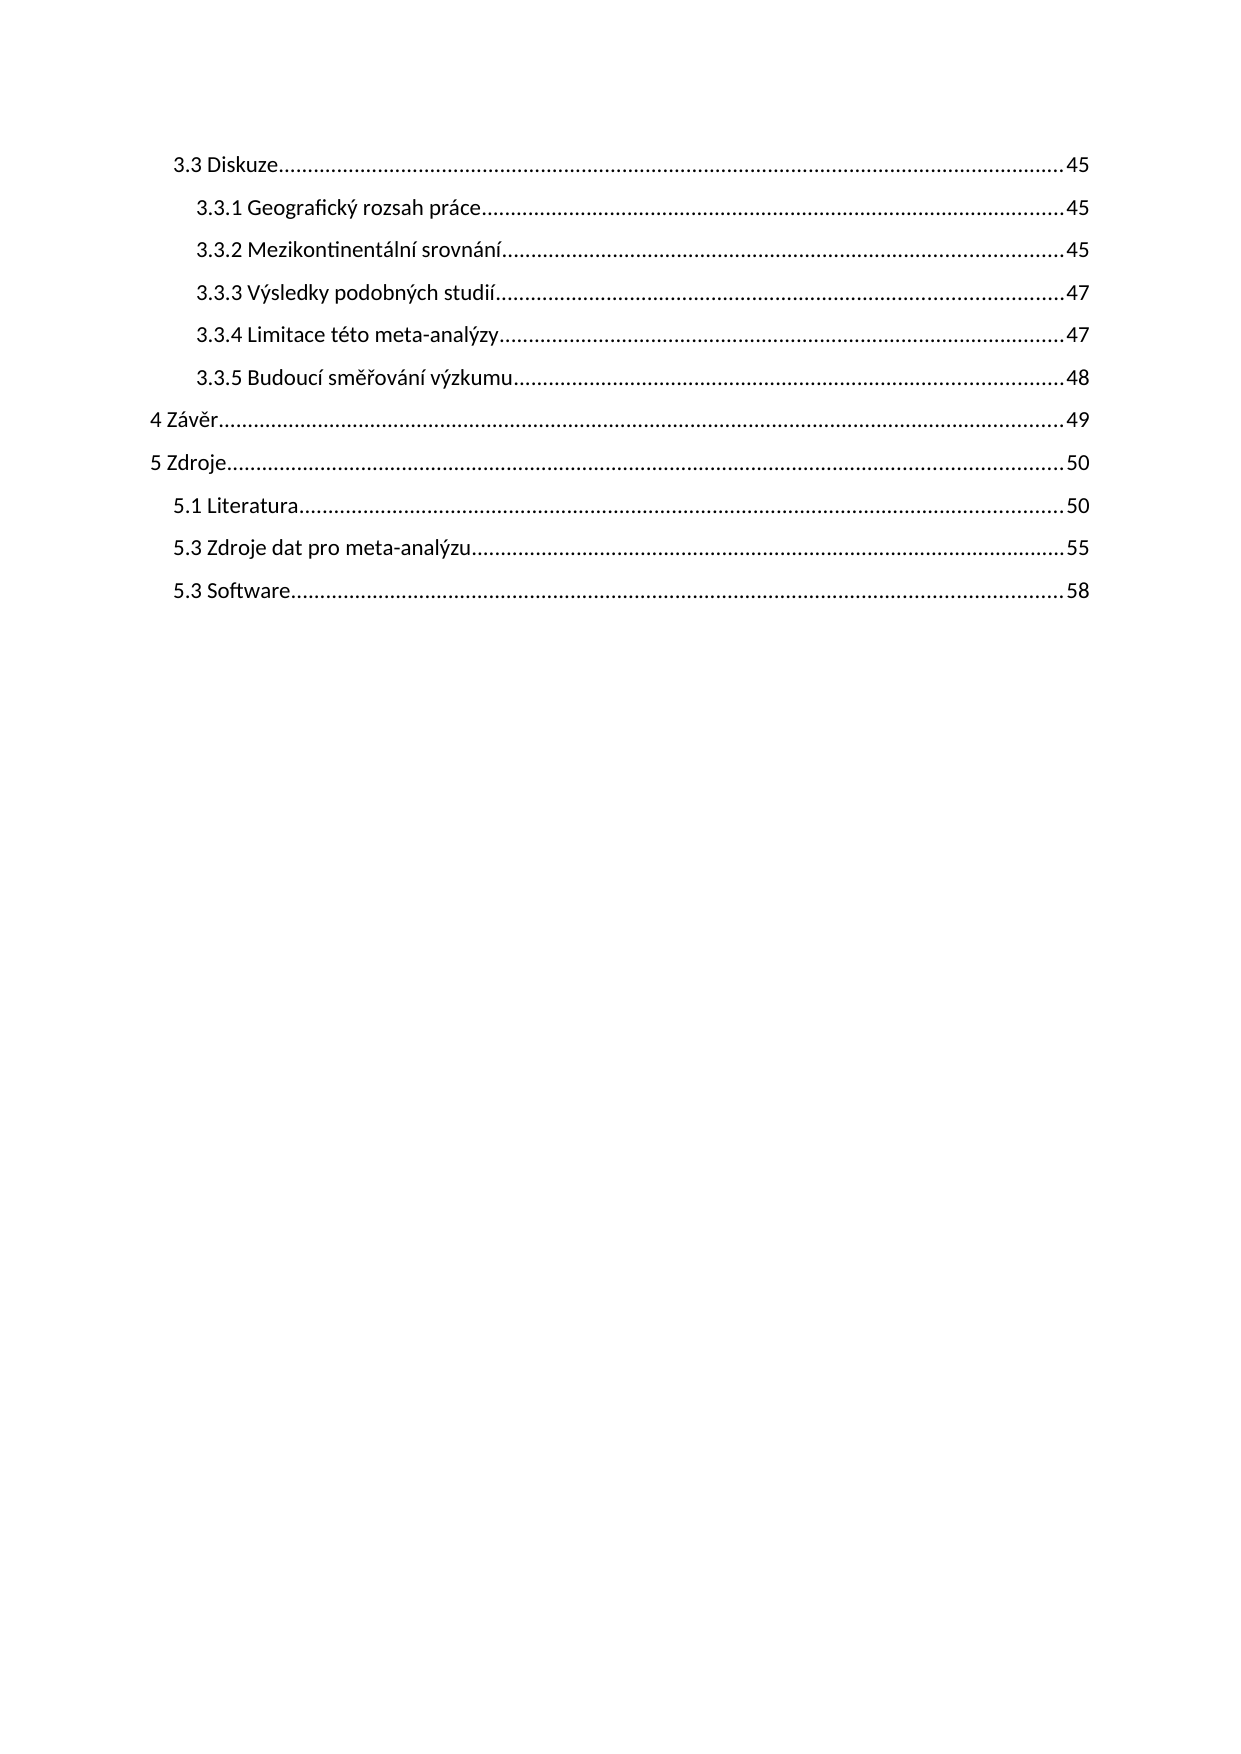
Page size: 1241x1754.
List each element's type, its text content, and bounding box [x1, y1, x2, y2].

text 3.3 Diskuze 45 [173, 150, 1090, 178]
text 3.3.1 Geografický rozsah práce 45 [196, 193, 1090, 221]
text 5 Zdroje 50 [150, 448, 1090, 476]
text 3.3.3 Výsledky podobných studií 47 [196, 278, 1090, 306]
text 5.3 Zdroje dat pro meta-analýzu 55 [173, 533, 1090, 561]
text 3.3.4 Limitace této meta-analýzy 47 [196, 320, 1090, 348]
text 3.3.5 Budoucí směřování výzkumu 48 [196, 363, 1090, 391]
text 5.1 Literatura 50 [173, 491, 1090, 519]
text 5.3 Software 58 [173, 576, 1090, 604]
text 3.3.2 Mezikontinentální srovnání 45 [196, 235, 1090, 263]
text 4 Závěr 49 [150, 406, 1090, 434]
